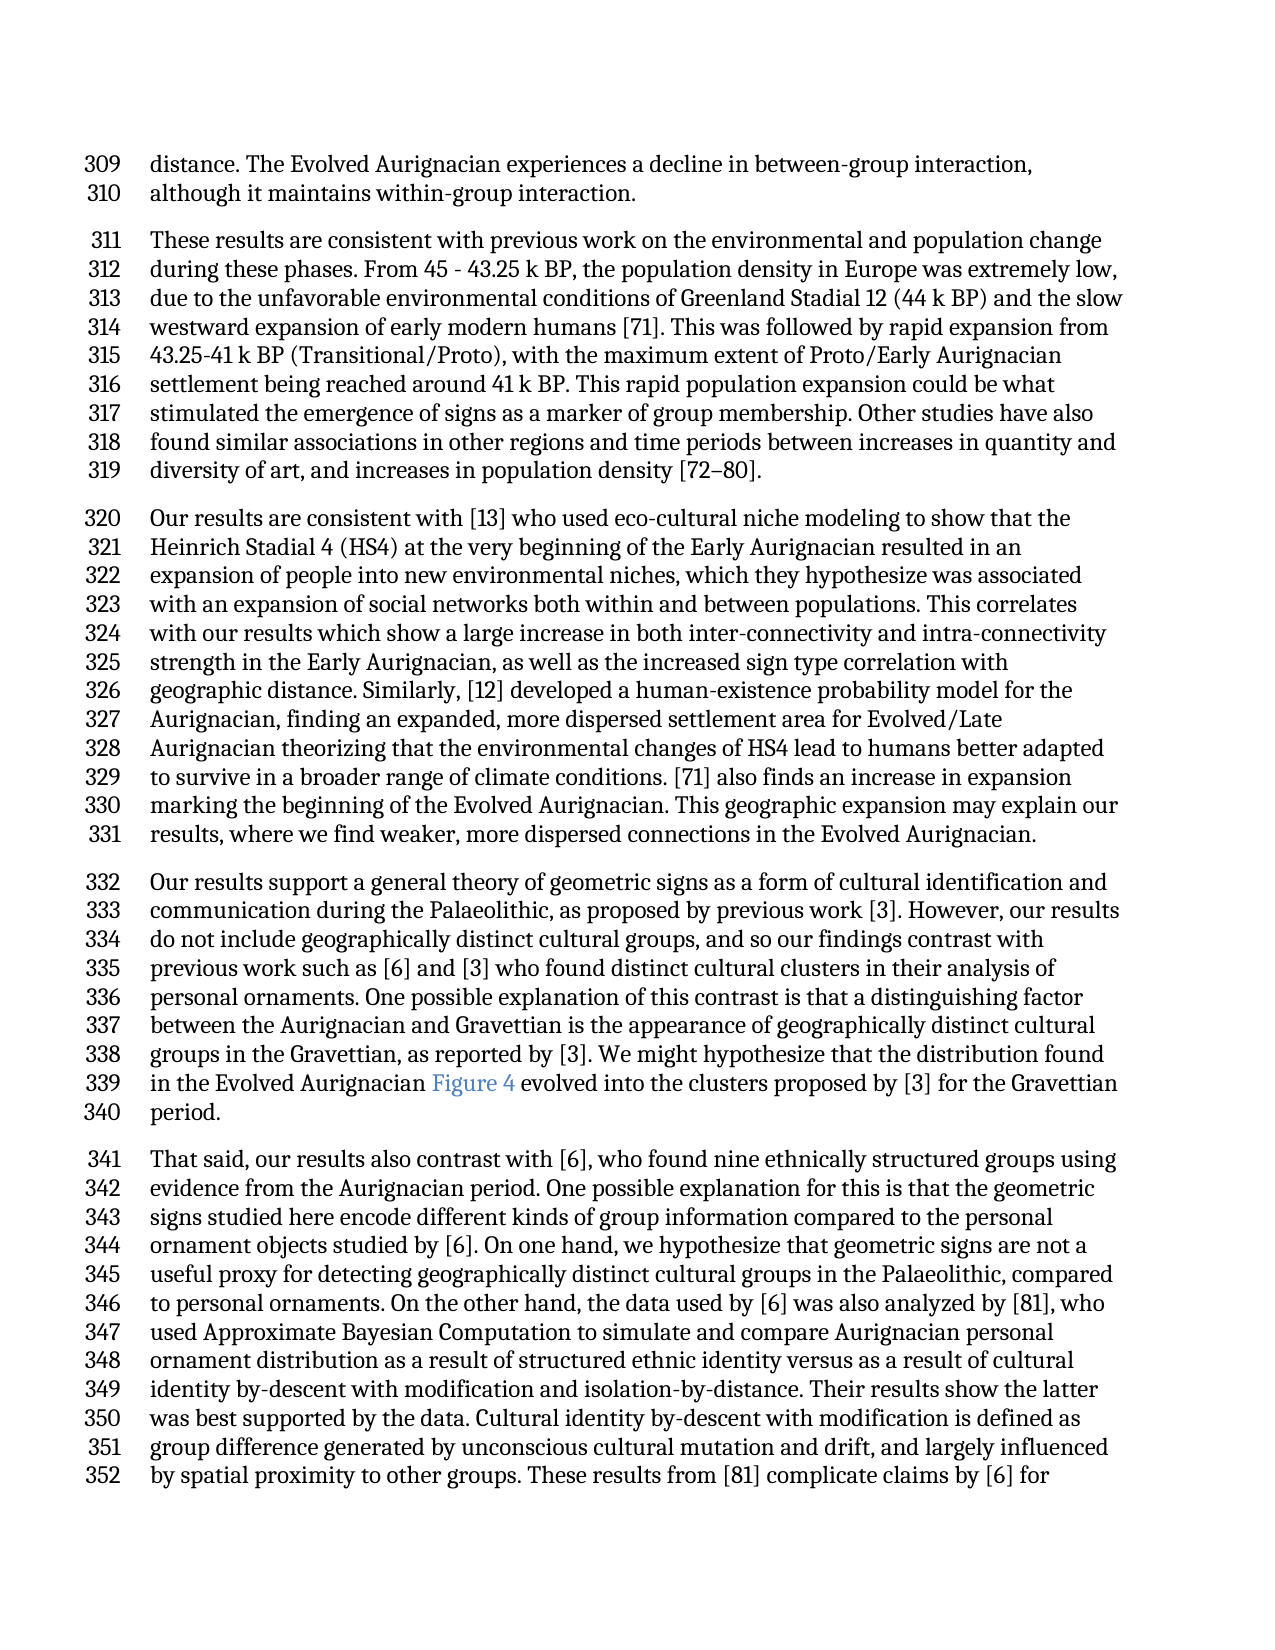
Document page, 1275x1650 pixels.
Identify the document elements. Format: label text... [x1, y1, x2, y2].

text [150, 1145, 1125, 1490]
text Our results support a general theory of geometric signs as a form of cultural identification and communication during the Palaeolithic, as proposed by previous work [3]. However, our results do not include geographically distinct cultural groups, and so our findings contrast with previous work such as [6] and [3] who found distinct cultural clusters in their analysis of personal ornaments. One possible explanation of this contrast is that a distinguishing factor between the Aurignacian and Gravettian is the appearance of geographically distinct cultural groups in the Gravettian, as reported by [3]. We might hypothesize that the distribution found in the Evolved Aurignacian Figure 4 evolved into the clusters proposed by [3] for the Gravettian period. [150, 867, 1125, 1126]
text These results are consistent with previous work on the environmental and population change during these phases. From 45 - 43.25 k BP, the population density in Europe was extremely low, due to the unfavorable environmental conditions of Greenland Stadial 12 (44 k BP) and the slow westward expansion of early modern humans [71]. This was followed by rapid expansion from 43.25-41 k BP (Transitional/Proto), with the maximum extent of Proto/Early Aurignacian settlement being reached around 41 k BP. This rapid population expansion could be what stimulated the emergence of signs as a marker of group membership. Other studies have also found similar associations in other regions and time periods between increases in quantity and diversity of art, and increases in population density [72–80]. [150, 226, 1125, 485]
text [150, 150, 1125, 207]
text Our results are consistent with [13] who used eco-cultural niche modeling to show that the Heinrich Stadial 4 (HS4) at the very beginning of the Early Aurignacian resulted in an expansion of people into new environmental niches, which they hypothesize was associated with an expansion of social networks both within and between populations. This correlates with our results which show a large increase in both inter-connectivity and intra-connectivity strength in the Early Aurignacian, as well as the increased sign type correlation with geographic distance. Similarly, [12] developed a human-existence probability model for the Aurignacian, finding an expanded, more dispersed settlement area for Evolved/Late Aurignacian theorizing that the environmental changes of HS4 lead to humans better adapted to survive in a broader range of climate conditions. [71] also finds an increase in expansion marking the beginning of the Evolved Aurignacian. This geographic expansion may explain our results, where we find weaker, more dispersed connections in the Evolved Aurignacian. [150, 504, 1125, 849]
